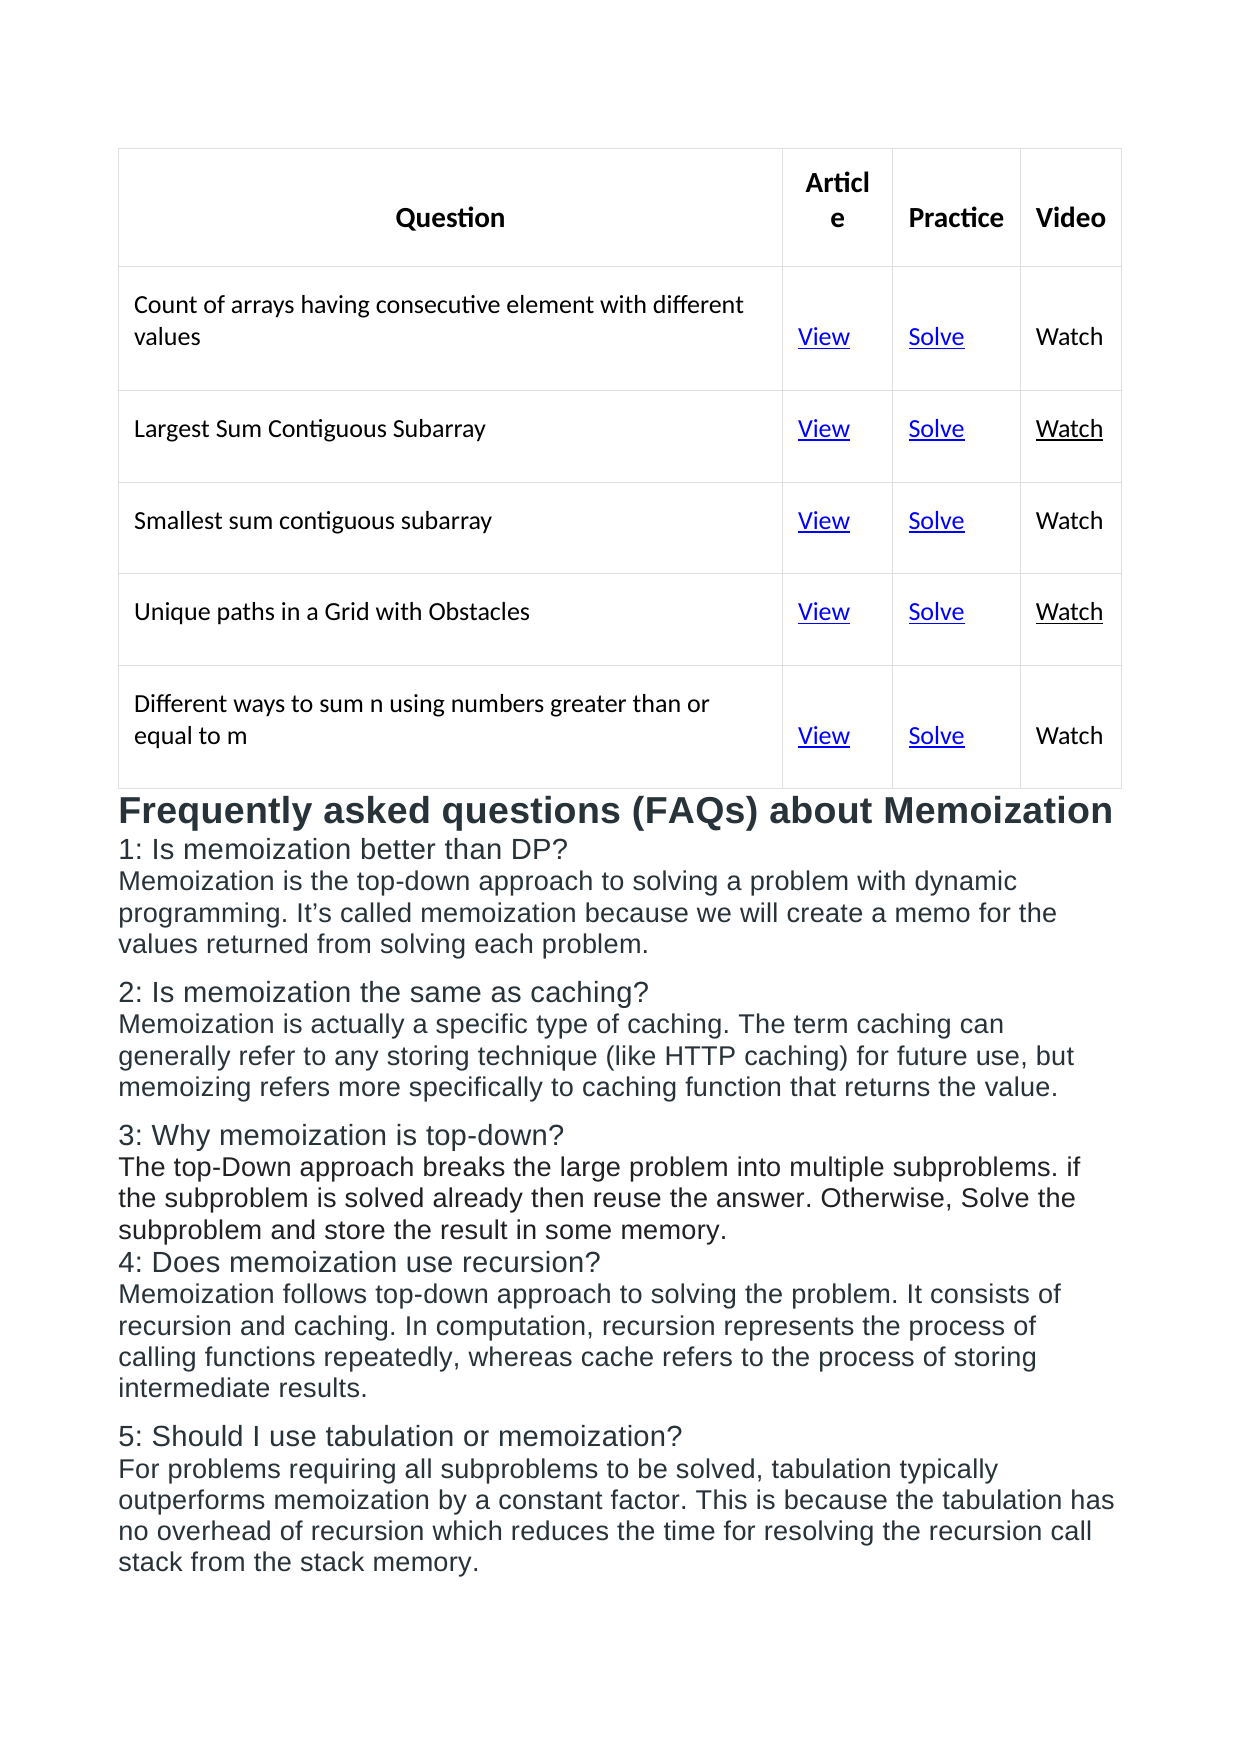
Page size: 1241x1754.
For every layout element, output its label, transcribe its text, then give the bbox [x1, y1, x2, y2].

table_cell Solve [893, 391, 1020, 481]
table_cell Solve [893, 666, 1020, 788]
table_cell Watch [1021, 483, 1121, 573]
subtitle Frequently asked questions (FAQs) about Memoization [118, 789, 1122, 832]
table_cell Smallest sum contiguous subarray [119, 483, 782, 573]
table_header Question [119, 149, 782, 266]
table_cell Count of arrays having consecutive element with different values [119, 267, 782, 390]
subtitle 4: Does memoization use recursion? [118, 1245, 1122, 1278]
table_cell View [783, 267, 892, 390]
text Memoization follows top-down approach to solving the problem. It consists of recursion and caching. In computation, recursion represents the process of calling functions repeatedly, whereas cache refers to the process of storing intermediate results. [118, 1278, 1122, 1403]
table_header Video [1021, 149, 1121, 266]
table_cell Different ways to sum n using numbers greater than or equal to m [119, 666, 782, 788]
subtitle 5: Should I use tabulation or memoization? [118, 1419, 1122, 1453]
table_cell Watch [1021, 666, 1121, 788]
table_cell Unique paths in a Grid with Obstacles [119, 574, 782, 665]
table_cell Watch [1021, 267, 1121, 390]
subtitle 2: Is memoization the same as caching? [118, 975, 1122, 1008]
table_cell View [783, 574, 892, 665]
table_cell View [783, 483, 892, 573]
table_cell View [783, 391, 892, 481]
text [118, 1453, 1122, 1578]
table_cell Largest Sum Contiguous Subarray [119, 391, 782, 481]
table_cell Watch [1021, 391, 1121, 481]
table_header Article [783, 149, 892, 266]
table_cell Solve [893, 483, 1020, 573]
text Memoization is the top-down approach to solving a problem with dynamic programming. It’s called memoization because we will create a memo for the values returned from solving each problem. [118, 865, 1122, 959]
text Memoization is actually a specific type of caching. The term caching can generally refer to any storing technique (like HTTP caching) for future use, but memoizing refers more specifically to caching function that returns the value. [118, 1008, 1122, 1102]
subtitle 3: Why memoization is top-down? [118, 1118, 1122, 1151]
table_cell Solve [893, 574, 1020, 665]
table_cell Solve [893, 267, 1020, 390]
table_cell View [783, 666, 892, 788]
text The top-Down approach breaks the large problem into multiple subproblems. if the subproblem is solved already then reuse the answer. Otherwise, Solve the subproblem and store the result in some memory. [118, 1151, 1122, 1245]
table_cell Watch [1021, 574, 1121, 665]
table_header Practice [893, 149, 1020, 266]
subtitle 1: Is memoization better than DP? [118, 832, 1122, 865]
